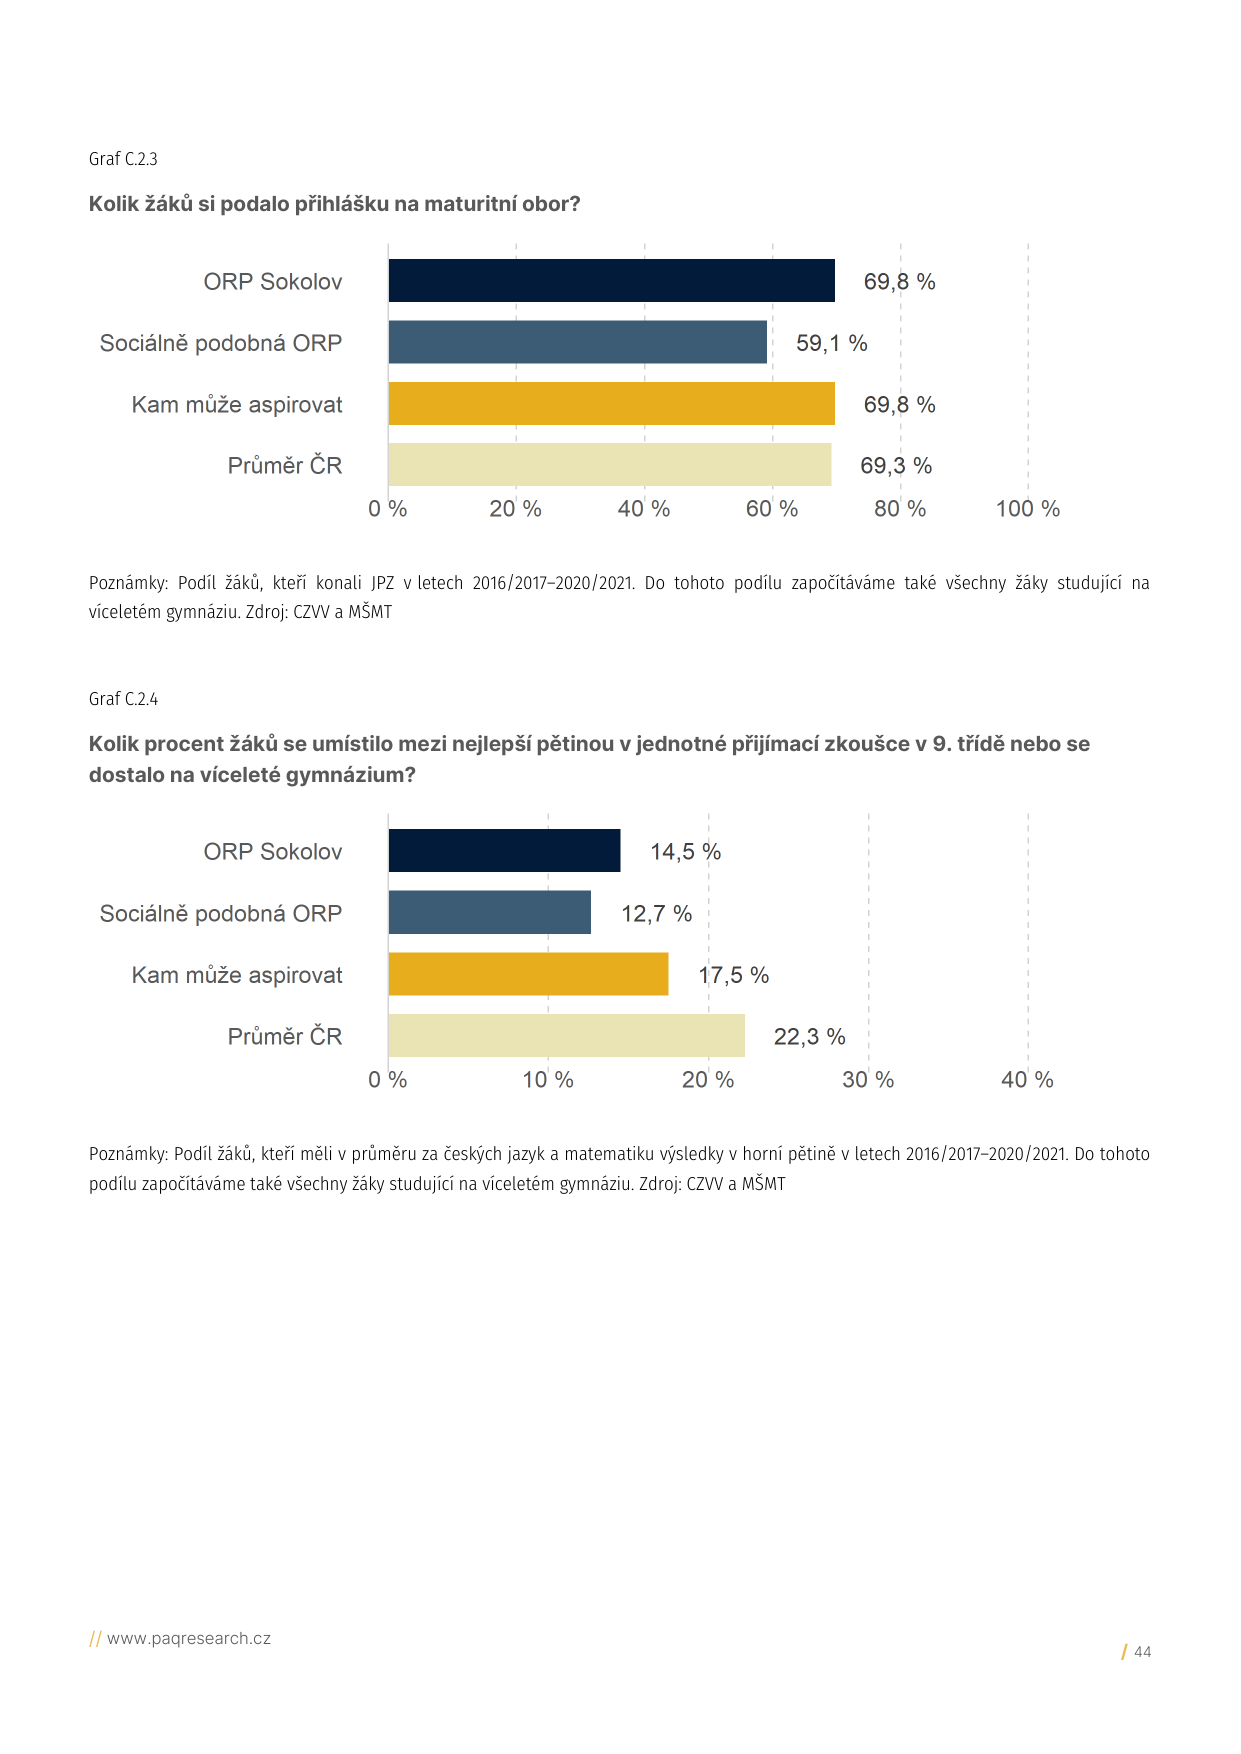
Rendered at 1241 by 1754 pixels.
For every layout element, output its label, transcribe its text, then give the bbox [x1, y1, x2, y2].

text Poznámky: Podíl žáků, kteří měli v průměru za českých jazyk a matematiku výsledky v horní pětině v letech 2016/2017–2020/2021. Do tohoto podílu započítáváme také všechny žáky studující na víceletém gymnáziu. Zdroj: CZVV a MŠMT [89, 1135, 1152, 1196]
text Kolik žáků si podalo přihlášku na maturitní obor? [89, 186, 1152, 216]
picture [88, 216, 1139, 548]
text Graf C.2.4 [89, 688, 1152, 711]
text Graf C.2.3 [89, 148, 1152, 170]
text Poznámky: Podíl žáků, kteří konali JPZ v letech 2016/2017–2020/2021. Do tohoto podílu započítáváme také všechny žáky studující na víceletém gymnáziu. Zdroj: CZVV a MŠMT [89, 564, 1152, 625]
picture [88, 787, 1139, 1119]
text Kolik procent žáků se umístilo mezi nejlepší pětinou v jednotné přijímací zkoušce v 9. třídě nebo se dostalo na víceleté gymnázium? [89, 727, 1152, 787]
